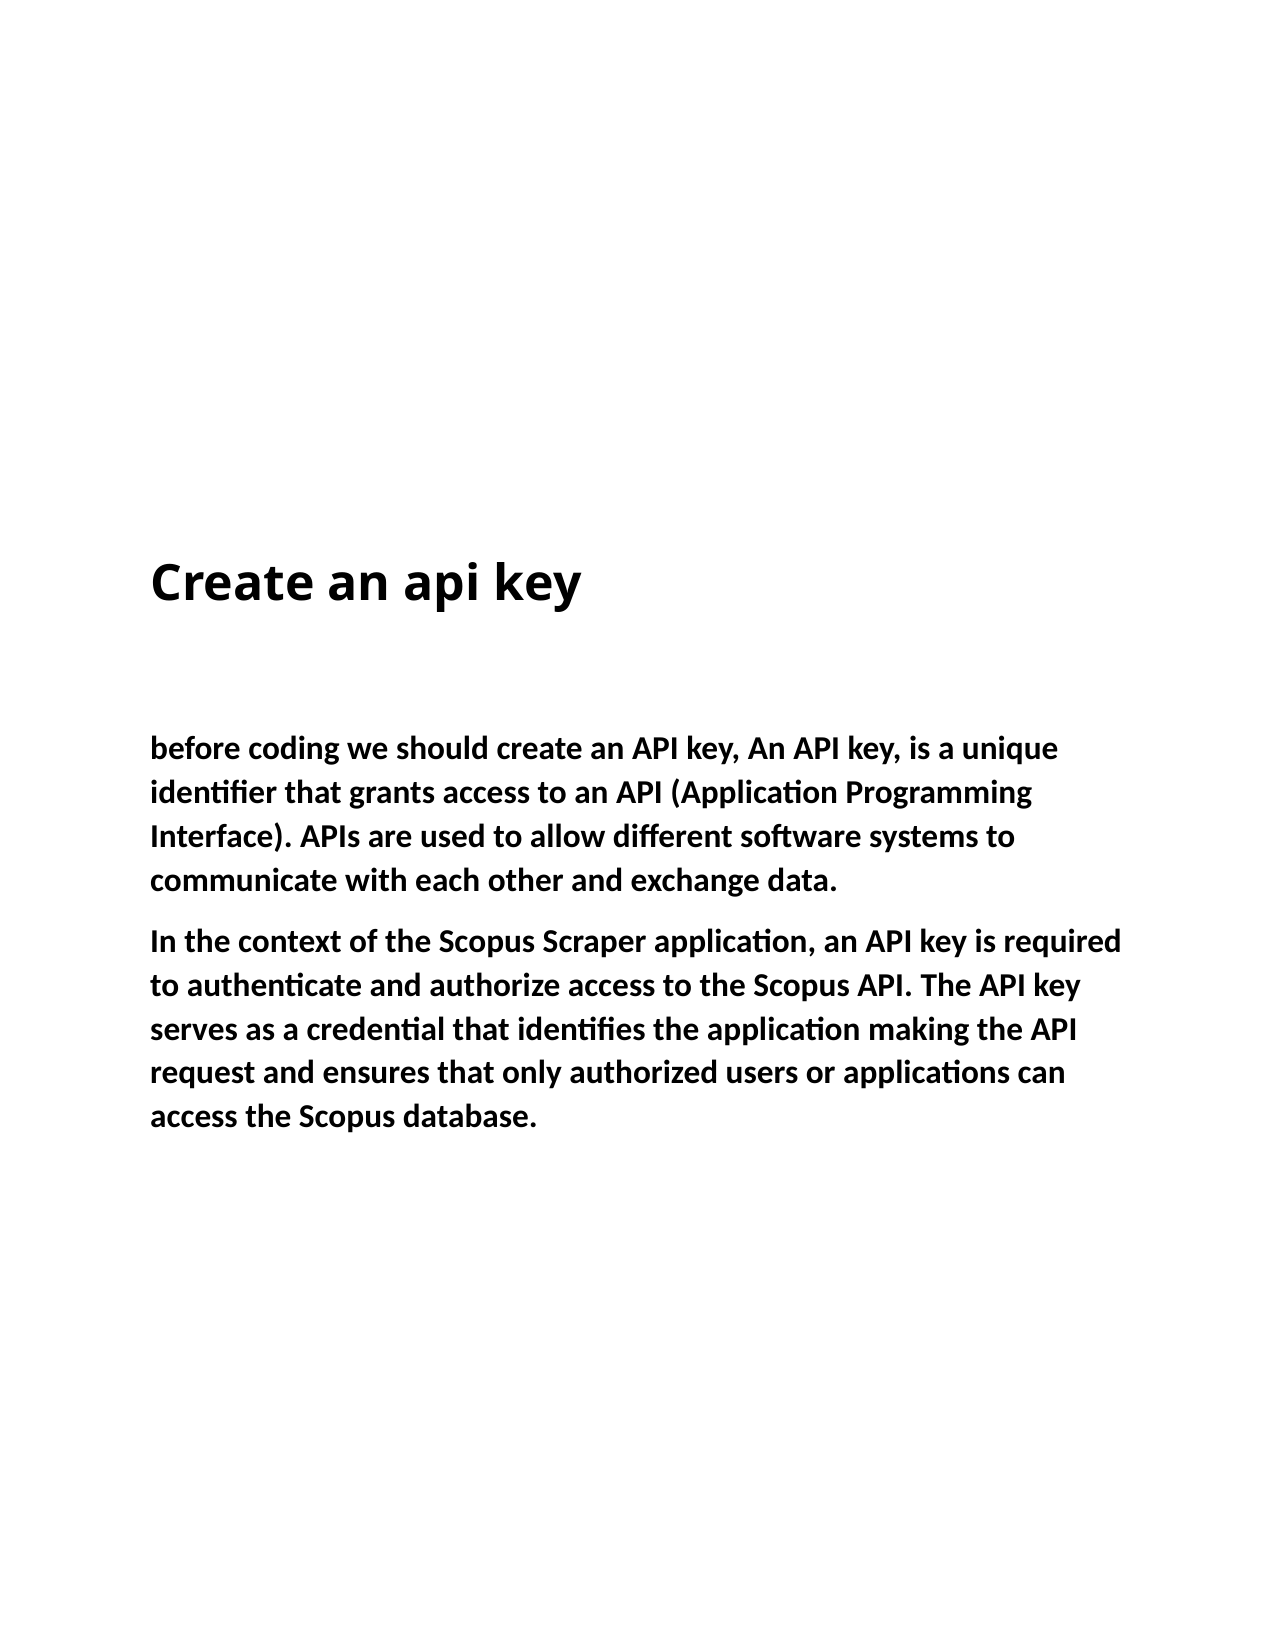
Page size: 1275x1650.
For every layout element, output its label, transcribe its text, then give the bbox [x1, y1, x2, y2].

text In the context of the Scopus Scraper application, an API key is required to authenticate and authorize access to the Scopus API. The API key serves as a credential that identifies the application making the API request and ensures that only authorized users or applications can access the Scopus database. [150, 919, 1125, 1136]
text before coding we should create an API key, An API key, is a unique identifier that grants access to an API (Application Programming Interface). APIs are used to allow different software systems to communicate with each other and exchange data. [150, 727, 1125, 900]
text Create an api key [150, 547, 1125, 615]
